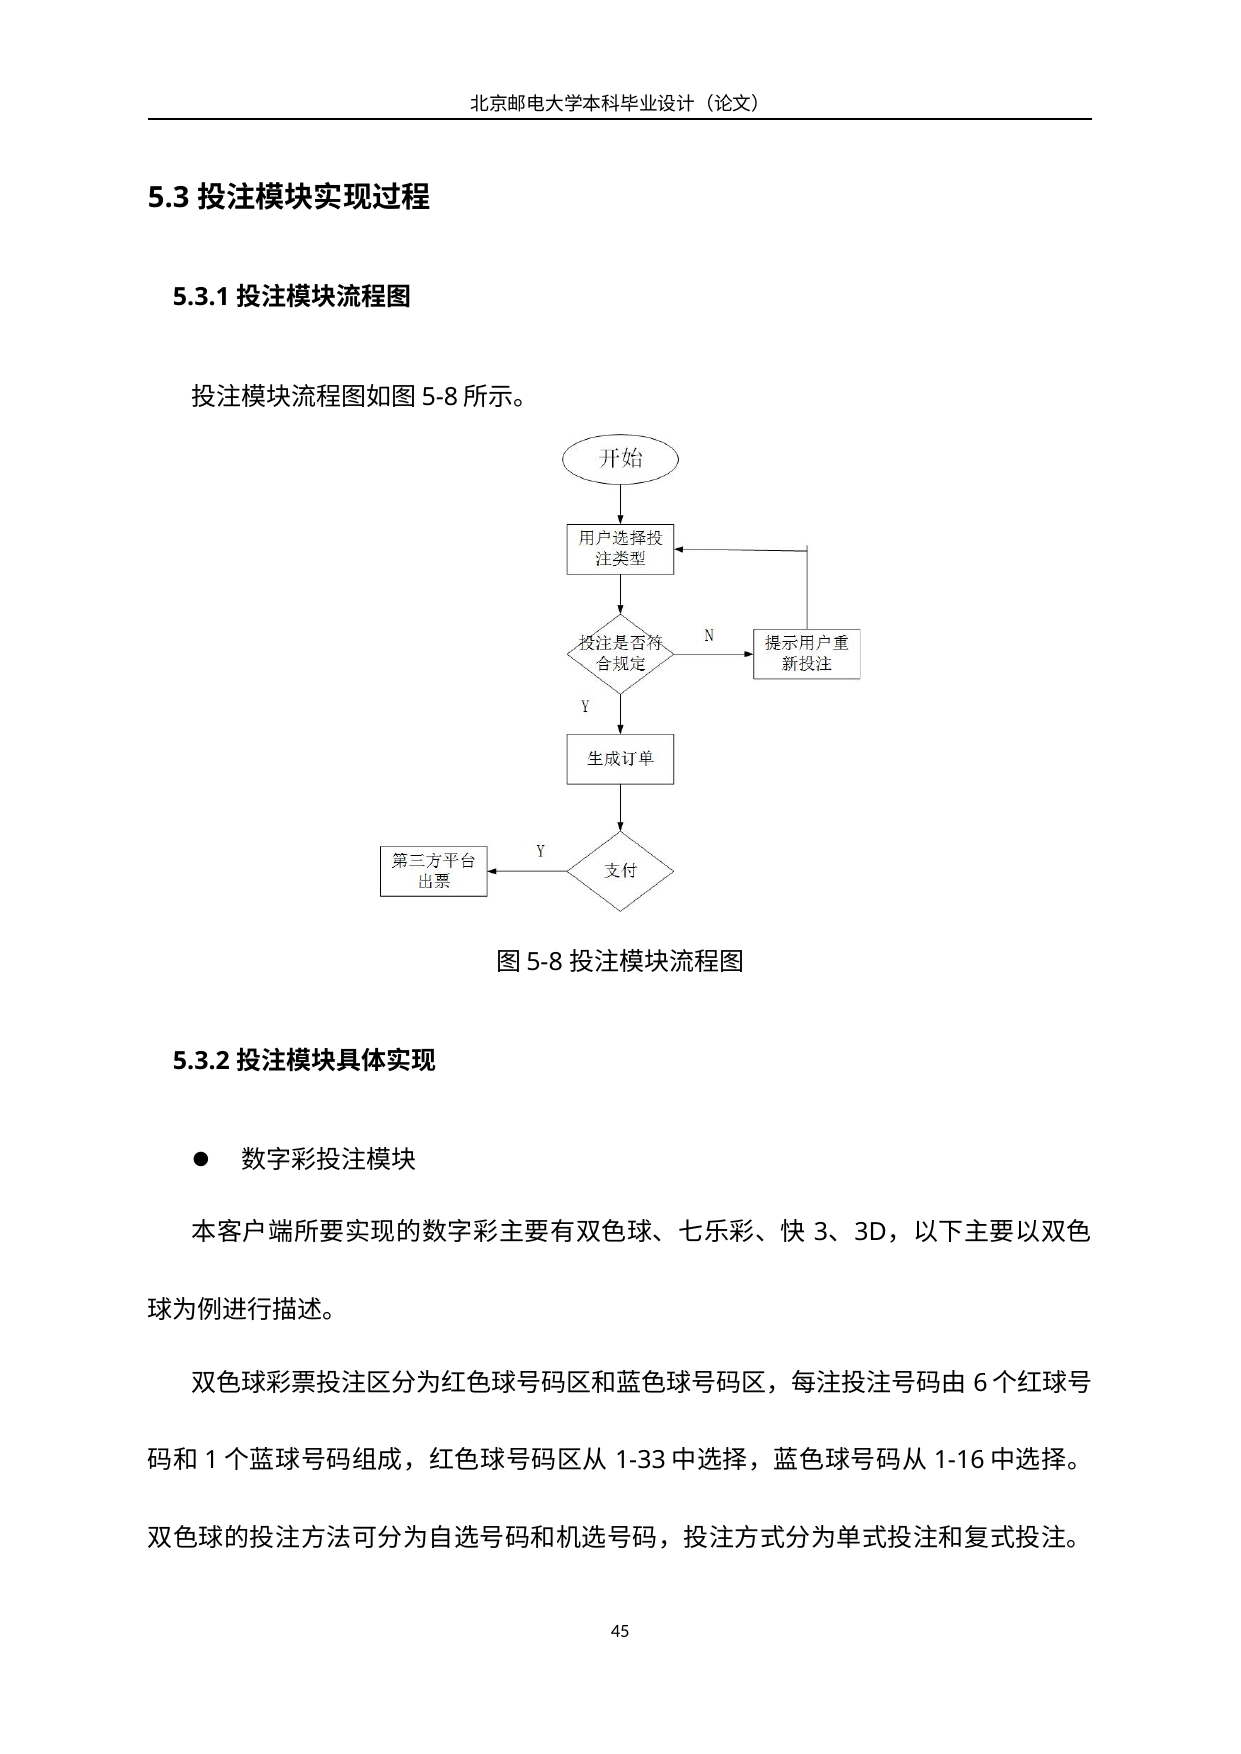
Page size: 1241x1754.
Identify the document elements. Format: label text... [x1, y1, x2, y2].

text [148, 1348, 1092, 1568]
list 数字彩投注模块 [191, 1125, 1092, 1190]
text 本客户端所要实现的数字彩主要有双色球、七乐彩、快3、3D，以下主要以双色球为例进行描述。 [148, 1197, 1092, 1340]
text 投注模块流程图如图5-8所示。 [148, 362, 1092, 427]
subtitle 5.3.2 投注模块具体实现 [148, 1026, 1092, 1091]
text 图5-8 投注模块流程图 [148, 927, 1092, 992]
subtitle 5.3 投注模块实现过程 [148, 162, 1092, 227]
picture [379, 433, 861, 912]
subtitle 5.3.1 投注模块流程图 [148, 262, 1092, 327]
